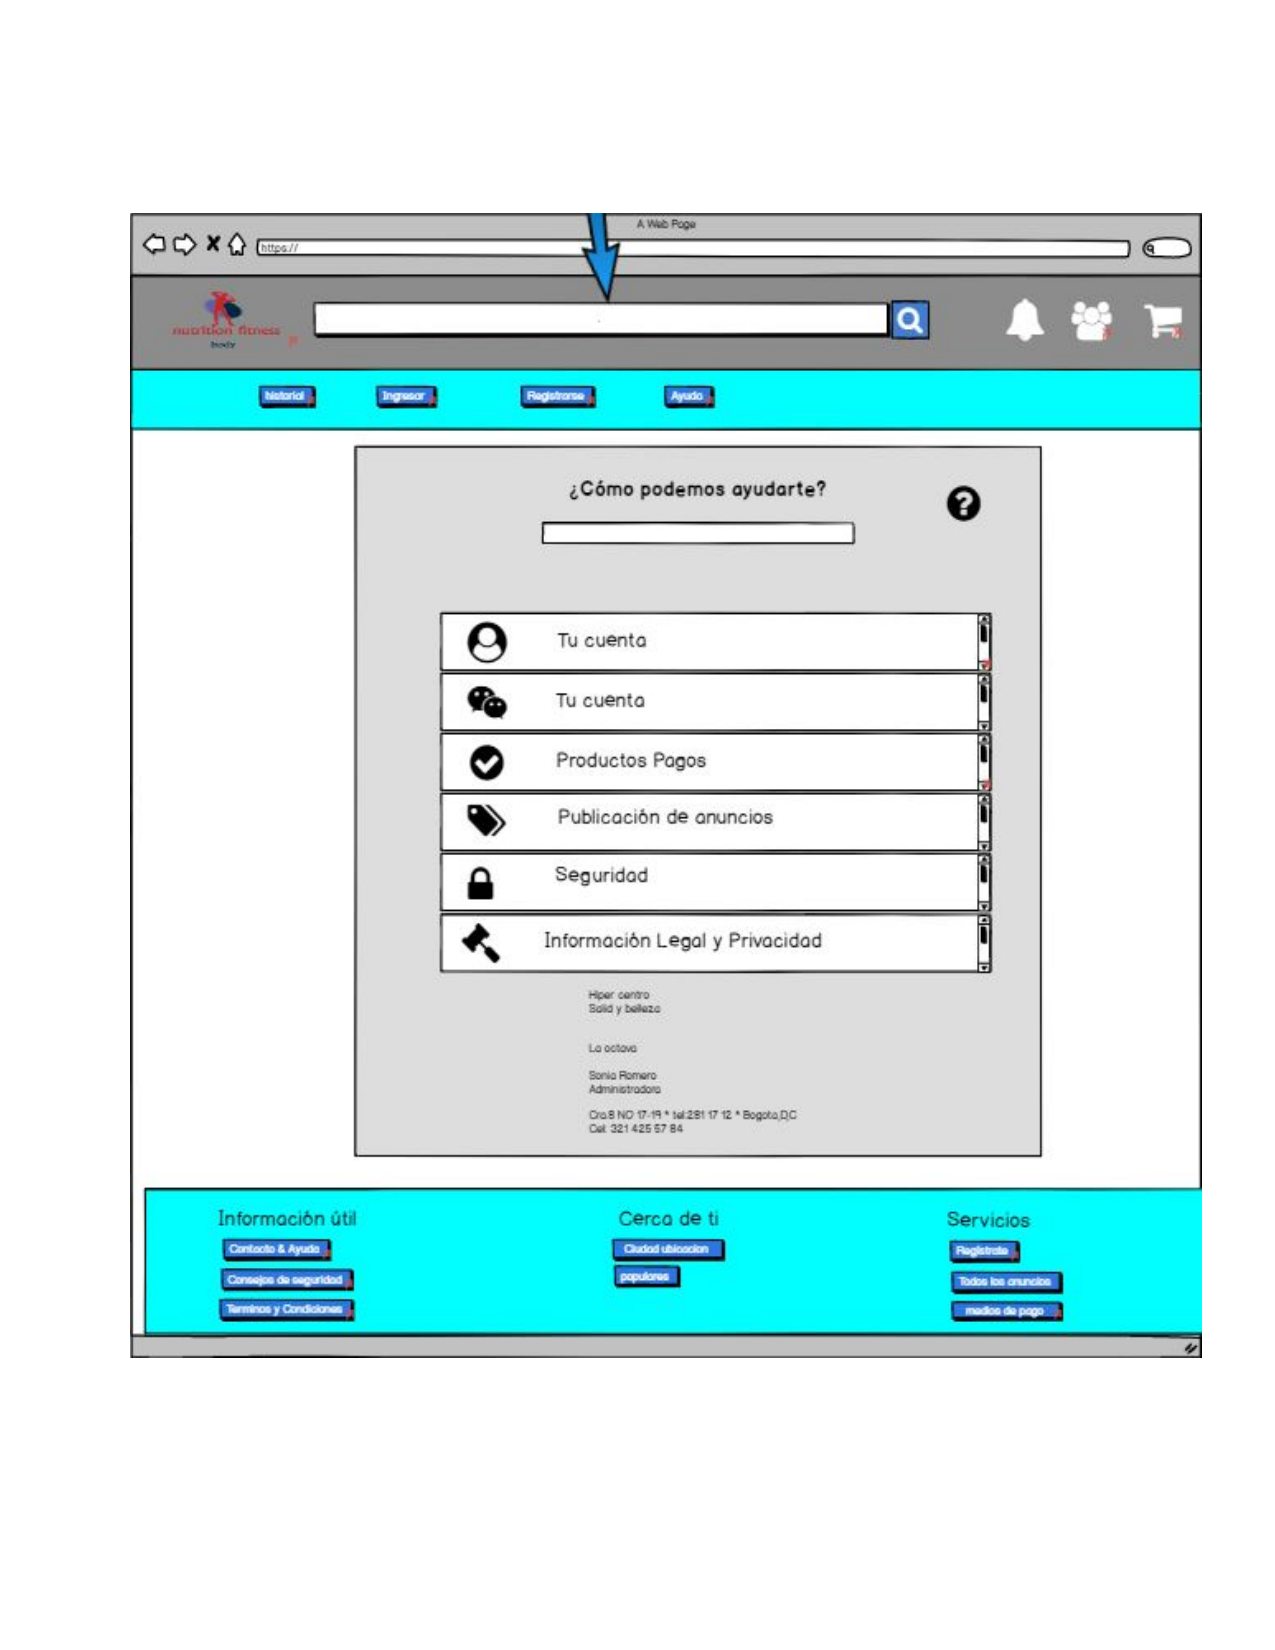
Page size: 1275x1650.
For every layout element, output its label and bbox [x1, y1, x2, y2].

picture [130, 213, 1202, 1358]
